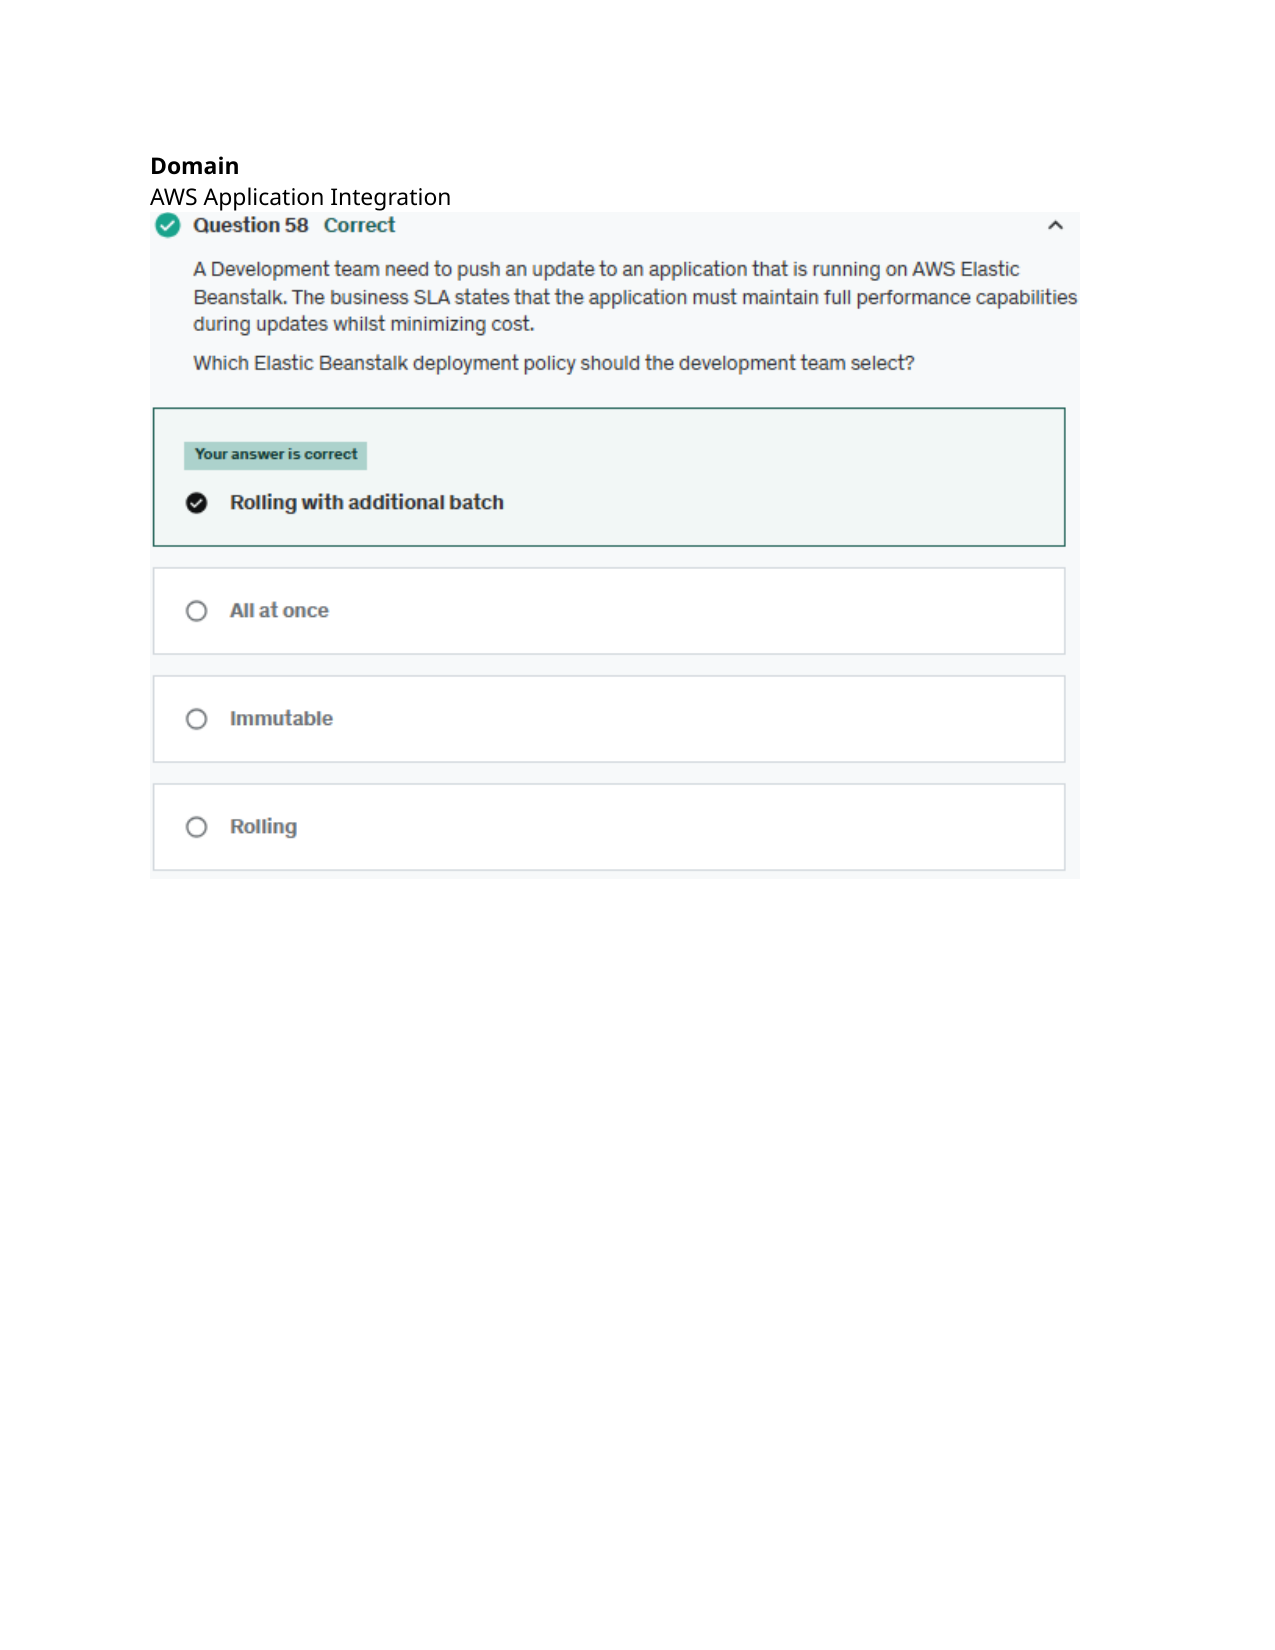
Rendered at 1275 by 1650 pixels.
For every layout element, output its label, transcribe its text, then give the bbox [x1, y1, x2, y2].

picture [150, 212, 1080, 879]
text Domain [150, 150, 1125, 181]
text AWS Application Integration [150, 181, 1125, 212]
